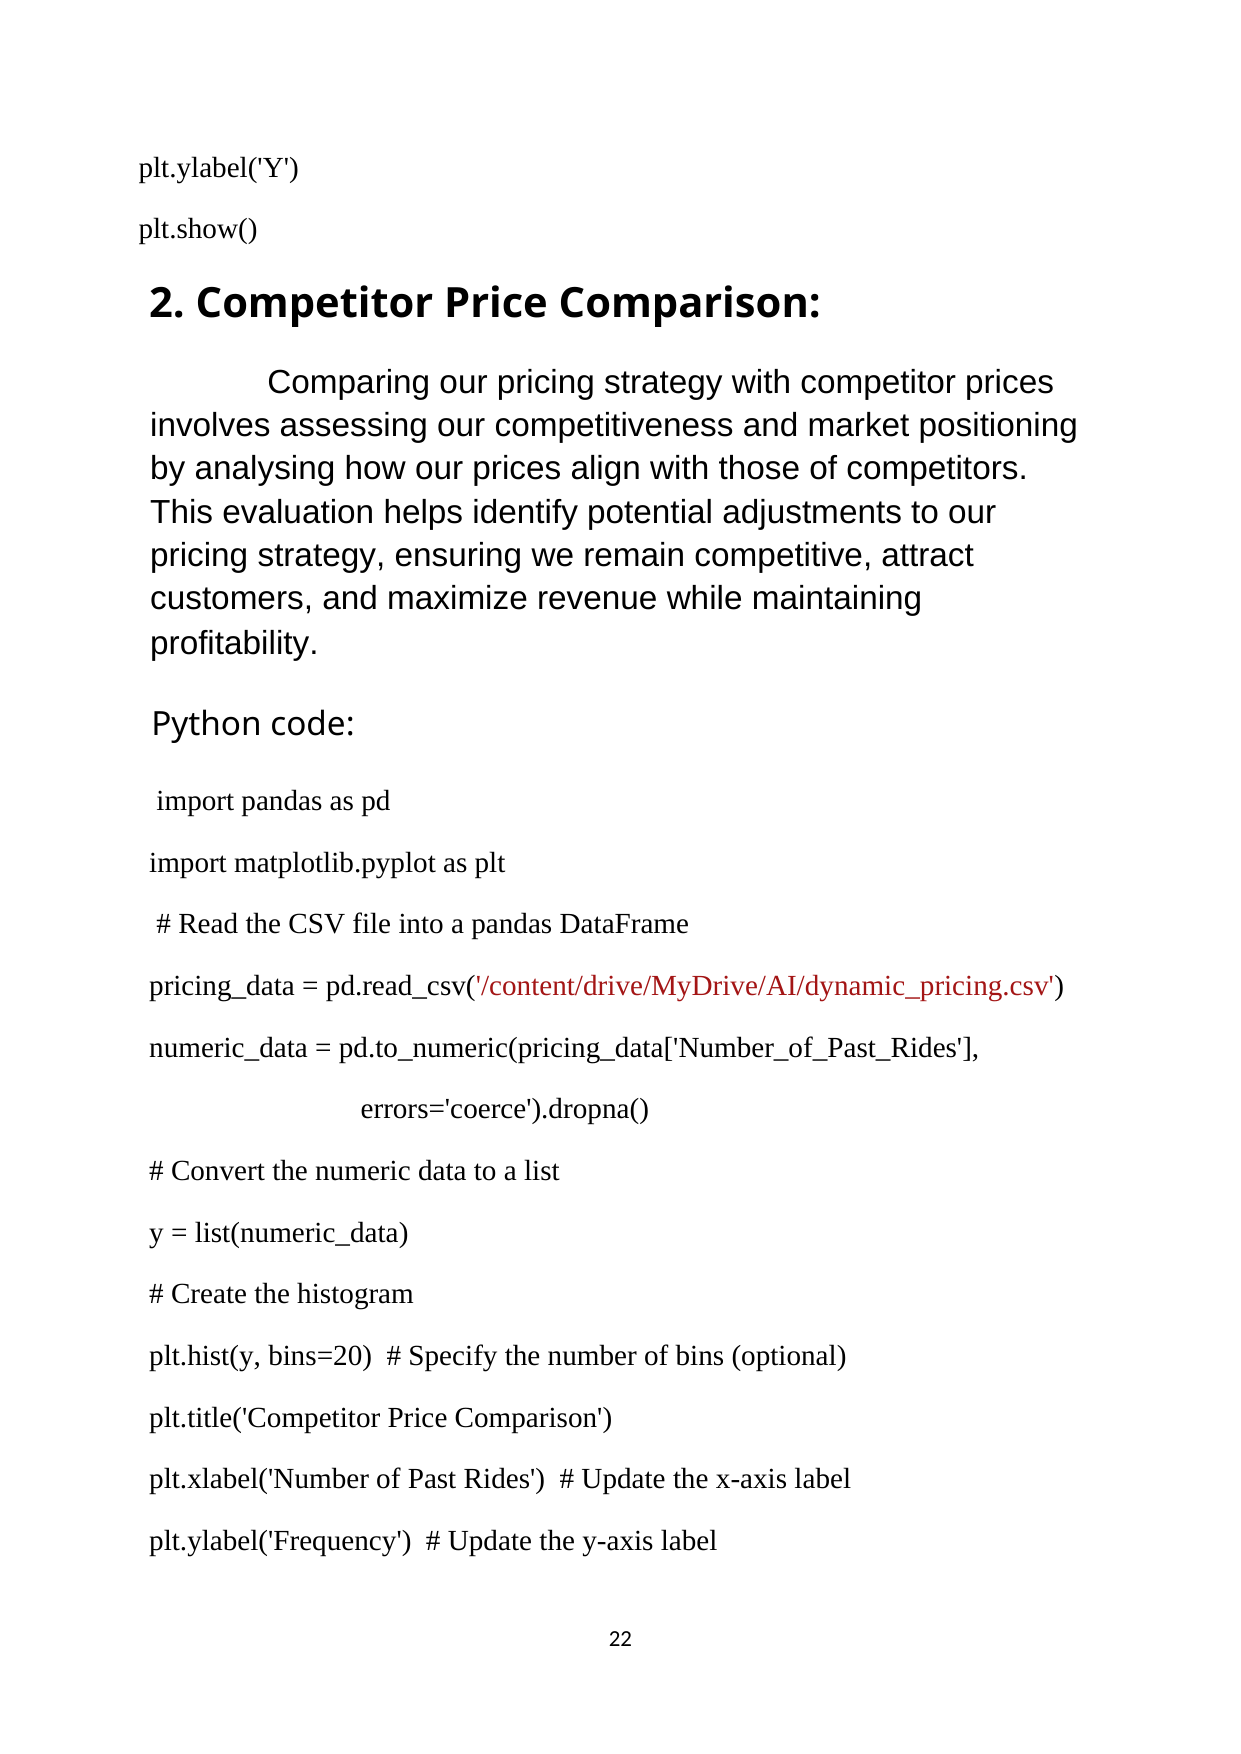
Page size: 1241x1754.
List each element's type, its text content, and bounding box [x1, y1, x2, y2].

text y = list(numeric_data) [149, 1215, 1090, 1248]
text errors='coerce').dropna() [149, 1091, 1090, 1125]
text pricing_data = pd.read_csv('/content/drive/MyDrive/AI/dynamic_pricing.csv') [149, 968, 1090, 1002]
text plt.title('Competitor Price Comparison') [149, 1400, 1090, 1433]
text import matplotlib.pyplot as plt [149, 845, 1090, 878]
text plt.ylabel('Y') [138, 150, 1090, 183]
text 2. Competitor Price Comparison: [149, 273, 1090, 330]
text Comparing our pricing strategy with competitor prices involves assessing our competitiveness and market positioning by analysing how our prices align with those of competitors. This evaluation helps identify potential adjustments to our pricing strategy, ensuring we remain competitive, attract customers, and maximize revenue while maintaining profitability. [149, 362, 1090, 663]
text plt.hist(y, bins=20) # Specify the number of bins (optional) [149, 1338, 1090, 1372]
list Python code: [151, 699, 1090, 745]
text plt.xlabel('Number of Past Rides') # Update the x-axis label [149, 1461, 1090, 1495]
text # Convert the numeric data to a list [149, 1153, 1090, 1187]
text import pandas as pd [149, 783, 1090, 817]
text numeric_data = pd.to_numeric(pricing_data['Number_of_Past_Rides'], [149, 1030, 1090, 1063]
text plt.ylabel('Frequency') # Update the y-axis label [149, 1523, 1090, 1557]
text # Create the histogram [149, 1276, 1090, 1310]
text # Read the CSV file into a pandas DataFrame [149, 906, 1090, 940]
text plt.show() [138, 212, 1090, 245]
